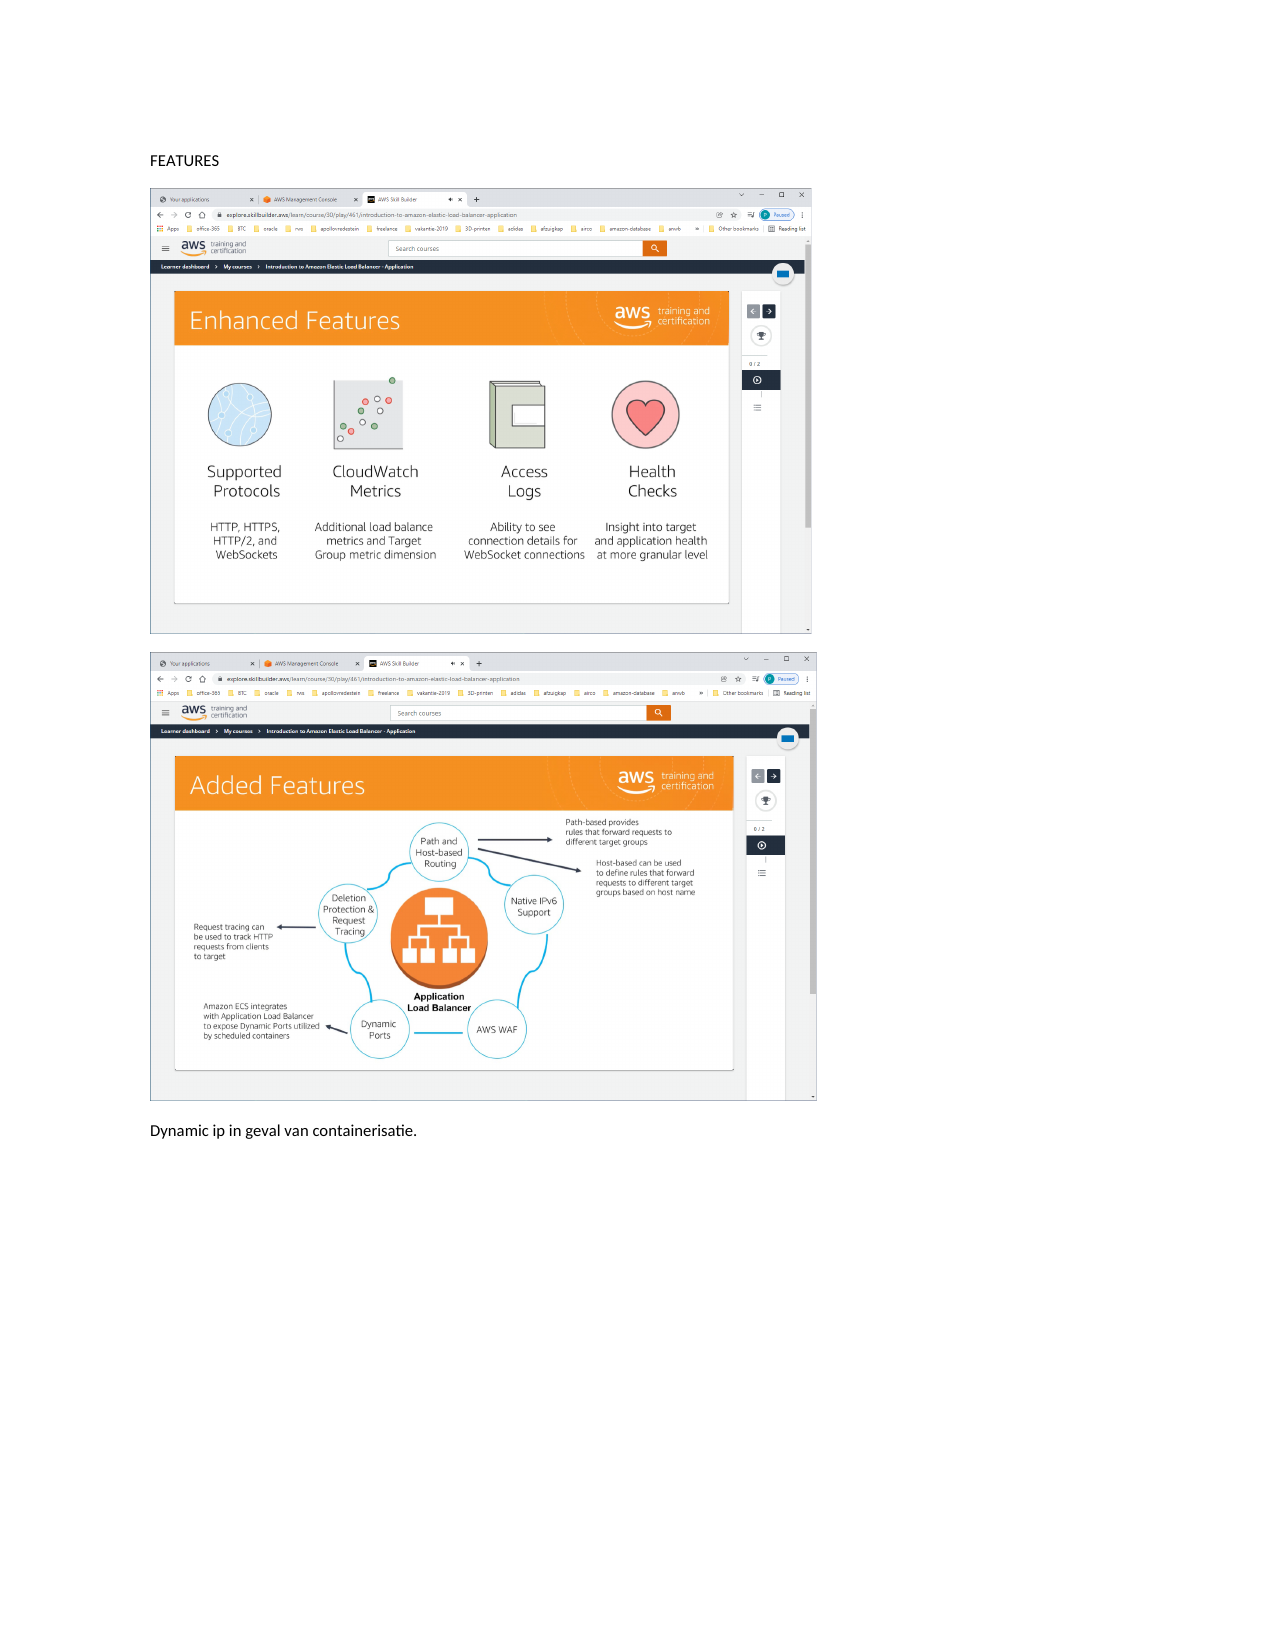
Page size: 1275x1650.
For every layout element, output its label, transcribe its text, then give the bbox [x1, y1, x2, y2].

picture [150, 652, 817, 1101]
text Dynamic ip in geval van containerisatie. [150, 1120, 1125, 1140]
picture [150, 188, 812, 634]
text FEATURES [150, 150, 1125, 170]
